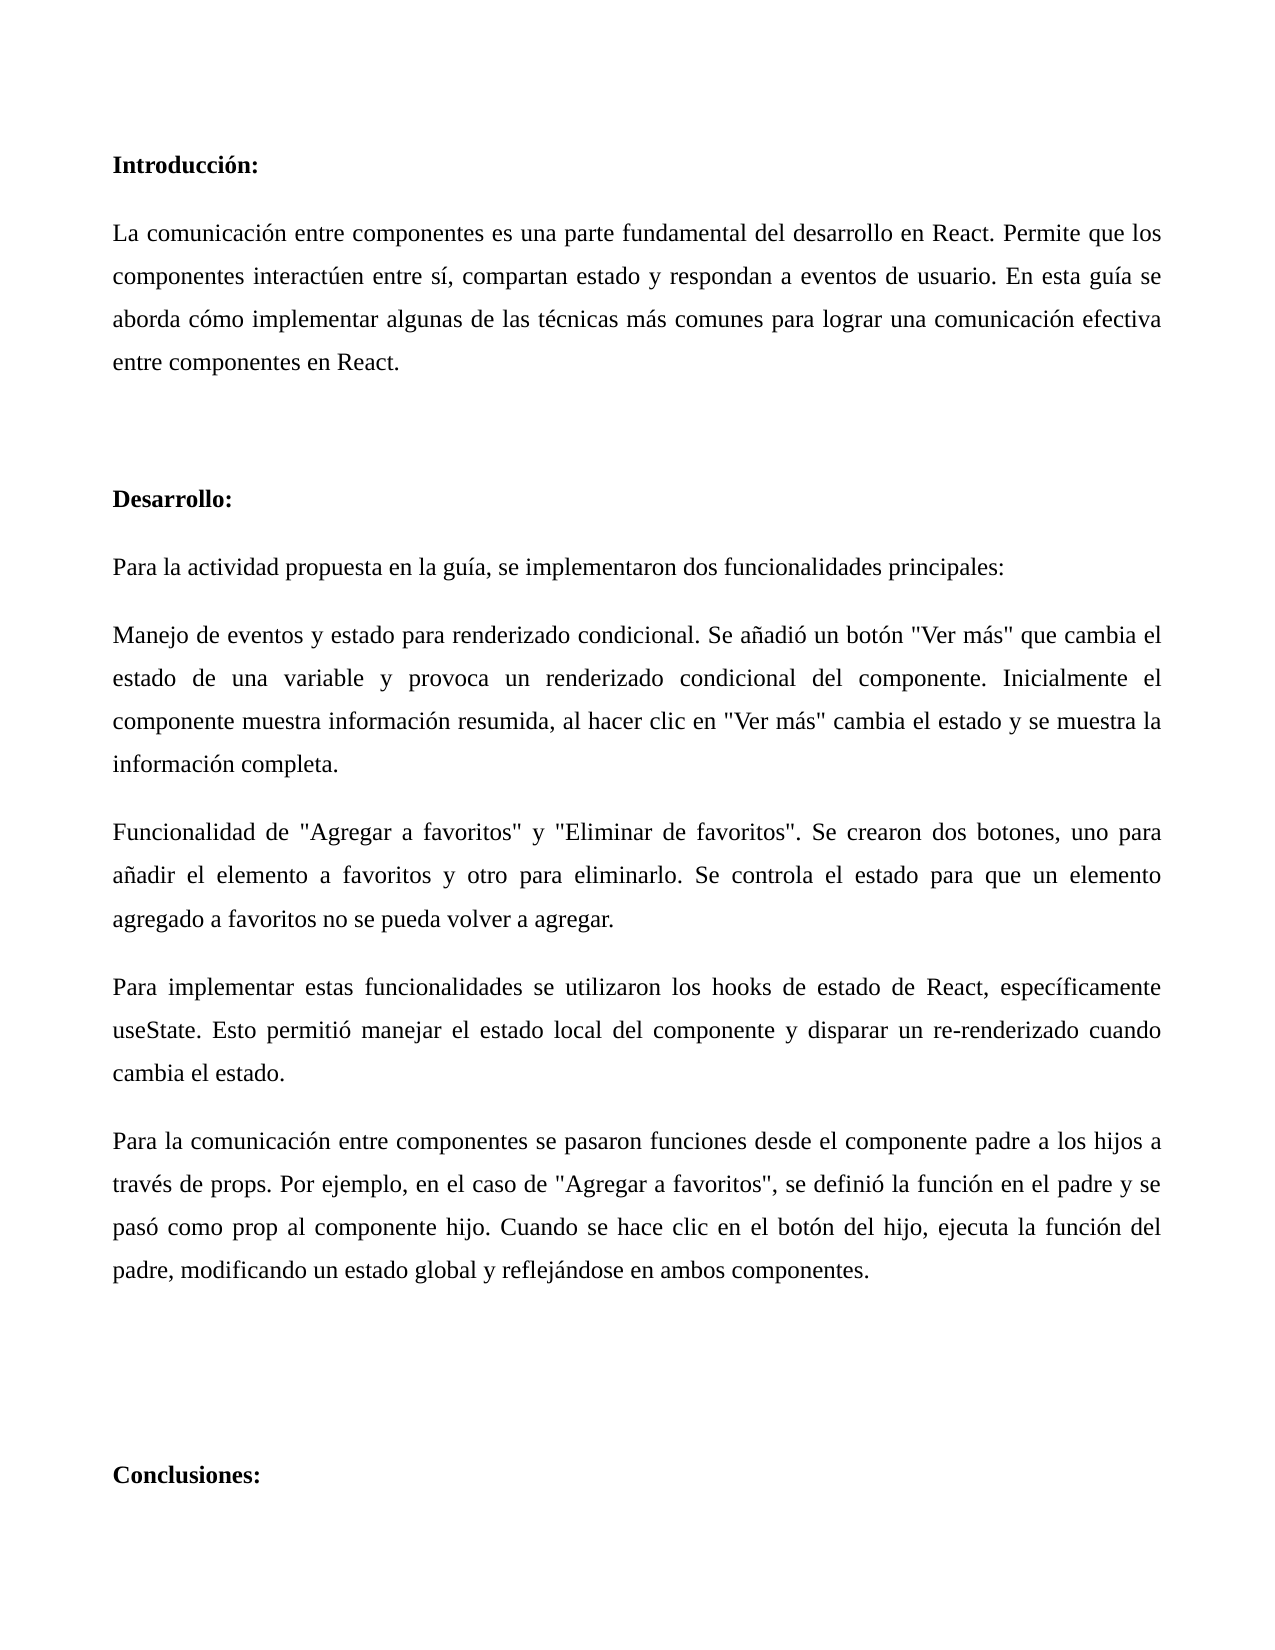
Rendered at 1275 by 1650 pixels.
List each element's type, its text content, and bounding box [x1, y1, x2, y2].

text Para implementar estas funcionalidades se utilizaron los hooks de estado de React, específicamente useState. Esto permitió manejar el estado local del componente y disparar un re-renderizado cuando cambia el estado. [112, 972, 1162, 1087]
text Manejo de eventos y estado para renderizado condicional. Se añadió un botón "Ver más" que cambia el estado de una variable y provoca un renderizado condicional del componente. Inicialmente el componente muestra información resumida, al hacer clic en "Ver más" cambia el estado y se muestra la información completa. [112, 620, 1162, 778]
text Para la comunicación entre componentes se pasaron funciones desde el componente padre a los hijos a través de props. Por ejemplo, en el caso de "Agregar a favoritos", se definió la función en el padre y se pasó como prop al componente hijo. Cuando se hace clic en el botón del hijo, ejecuta la función del padre, modificando un estado global y reflejándose en ambos componentes. [112, 1126, 1162, 1284]
text Desarrollo: [112, 484, 1162, 512]
text Funcionalidad de "Agregar a favoritos" y "Eliminar de favoritos". Se crearon dos botones, uno para añadir el elemento a favoritos y otro para eliminarlo. Se controla el estado para que un elemento agregado a favoritos no se pueda volver a agregar. [112, 817, 1162, 932]
text Conclusiones: [112, 1460, 1162, 1489]
text Introducción: [112, 150, 1162, 179]
text La comunicación entre componentes es una parte fundamental del desarrollo en React. Permite que los componentes interactúen entre sí, compartan estado y respondan a eventos de usuario. En esta guía se aborda cómo implementar algunas de las técnicas más comunes para lograr una comunicación efectiva entre componentes en React. [112, 218, 1162, 376]
text Para la actividad propuesta en la guía, se implementaron dos funcionalidades principales: [112, 552, 1162, 581]
